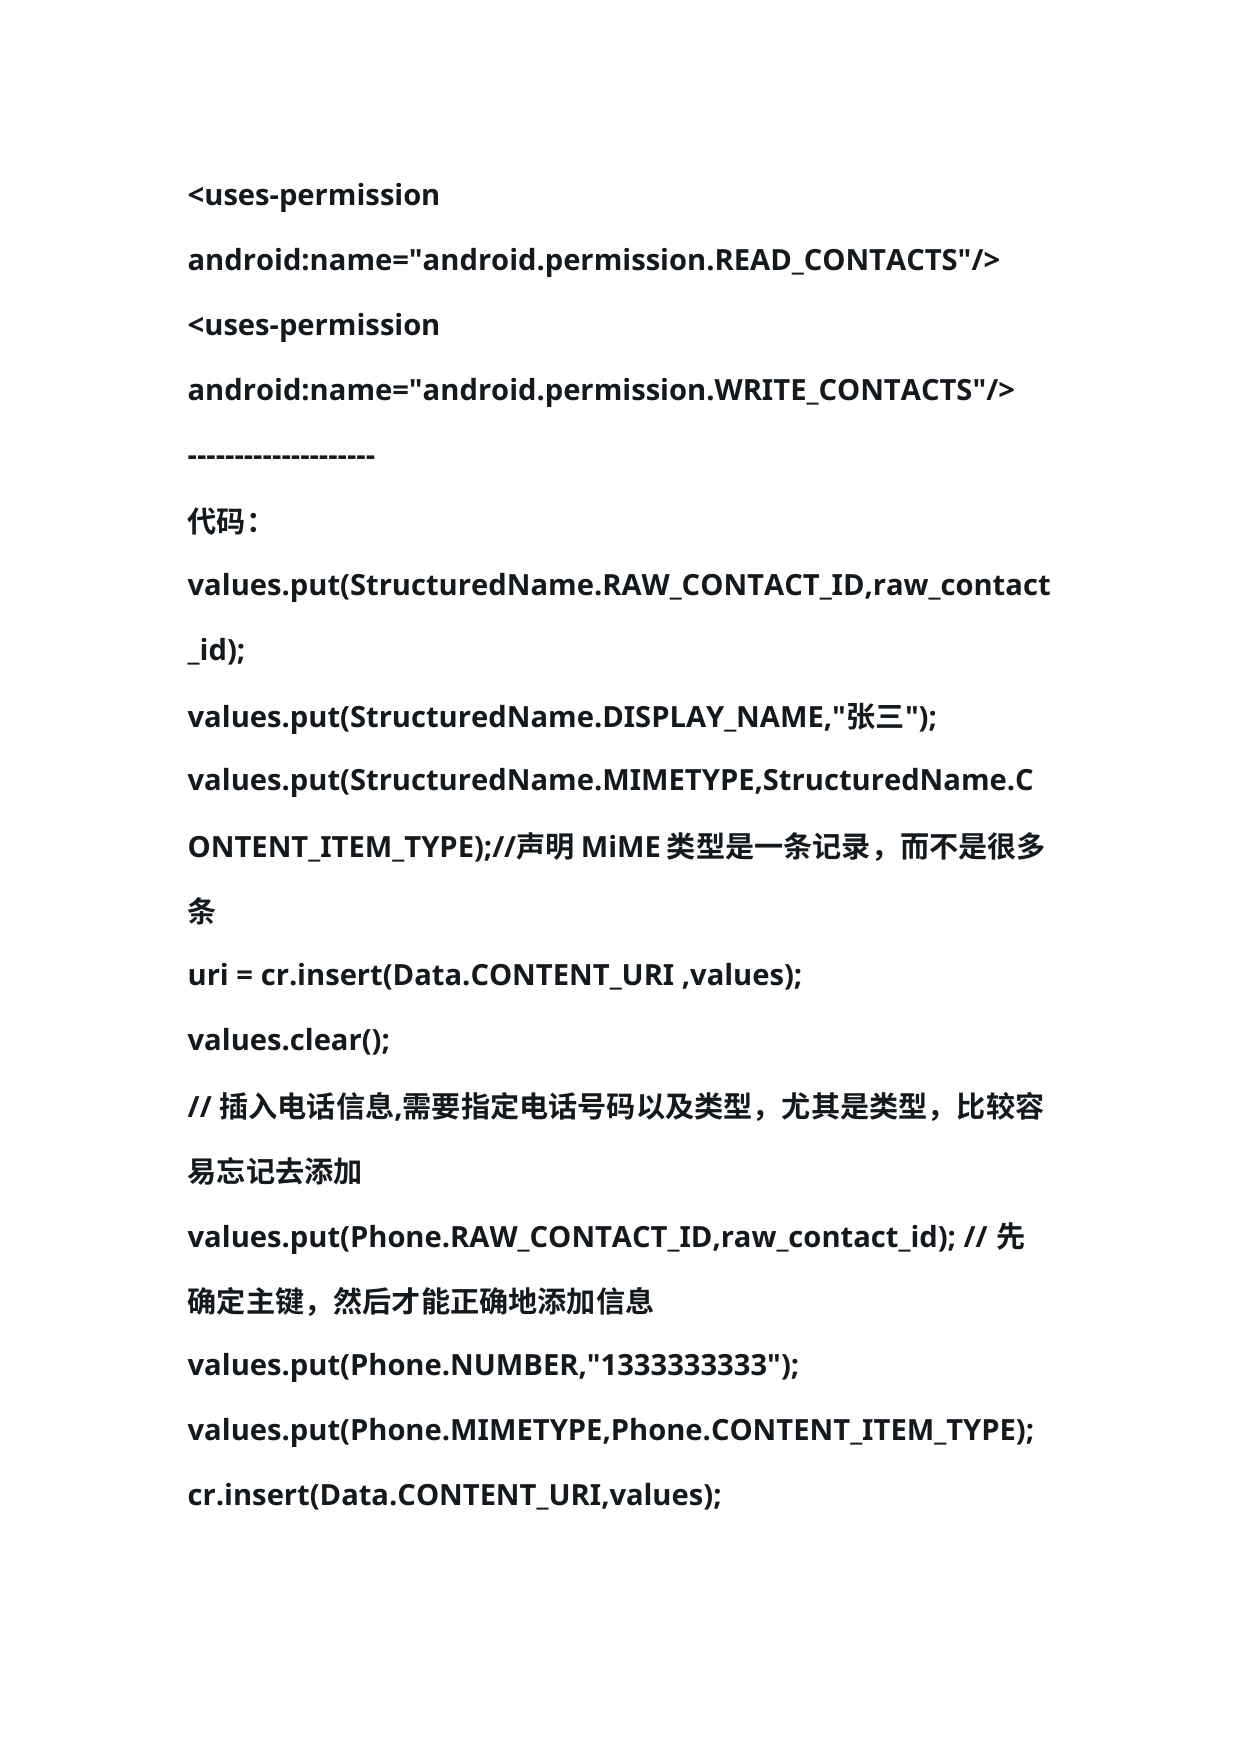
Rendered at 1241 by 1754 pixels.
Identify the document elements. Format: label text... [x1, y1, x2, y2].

text <uses-permission android:name="android.permission.WRITE_CONTACTS"/> [187, 292, 1053, 422]
text // 插入电话信息,需要指定电话号码以及类型，尤其是类型，比较容易忘记去添加 [187, 1072, 1053, 1202]
text values.put(StructuredName.MIMETYPE,StructuredName.CONTENT_ITEM_TYPE);//声明MiME类型是一条记录，而不是很多条 [187, 747, 1053, 942]
text <uses-permission android:name="android.permission.READ_CONTACTS"/> [187, 162, 1053, 292]
text values.clear(); [187, 1007, 1053, 1072]
text values.put(Phone.RAW_CONTACT_ID,raw_contact_id); // 先确定主键，然后才能正确地添加信息 [187, 1202, 1053, 1332]
text uri = cr.insert(Data.CONTENT_URI ,values); [187, 942, 1053, 1007]
text 代码： [187, 487, 1053, 552]
text values.put(Phone.MIMETYPE,Phone.CONTENT_ITEM_TYPE); [187, 1397, 1053, 1462]
text values.put(Phone.NUMBER,"1333333333"); [187, 1332, 1053, 1397]
text -------------------- [187, 422, 1053, 487]
text values.put(StructuredName.RAW_CONTACT_ID,raw_contact_id); [187, 552, 1053, 682]
text cr.insert(Data.CONTENT_URI,values); [187, 1462, 1053, 1527]
text values.put(StructuredName.DISPLAY_NAME,"张三"); [187, 682, 1053, 747]
